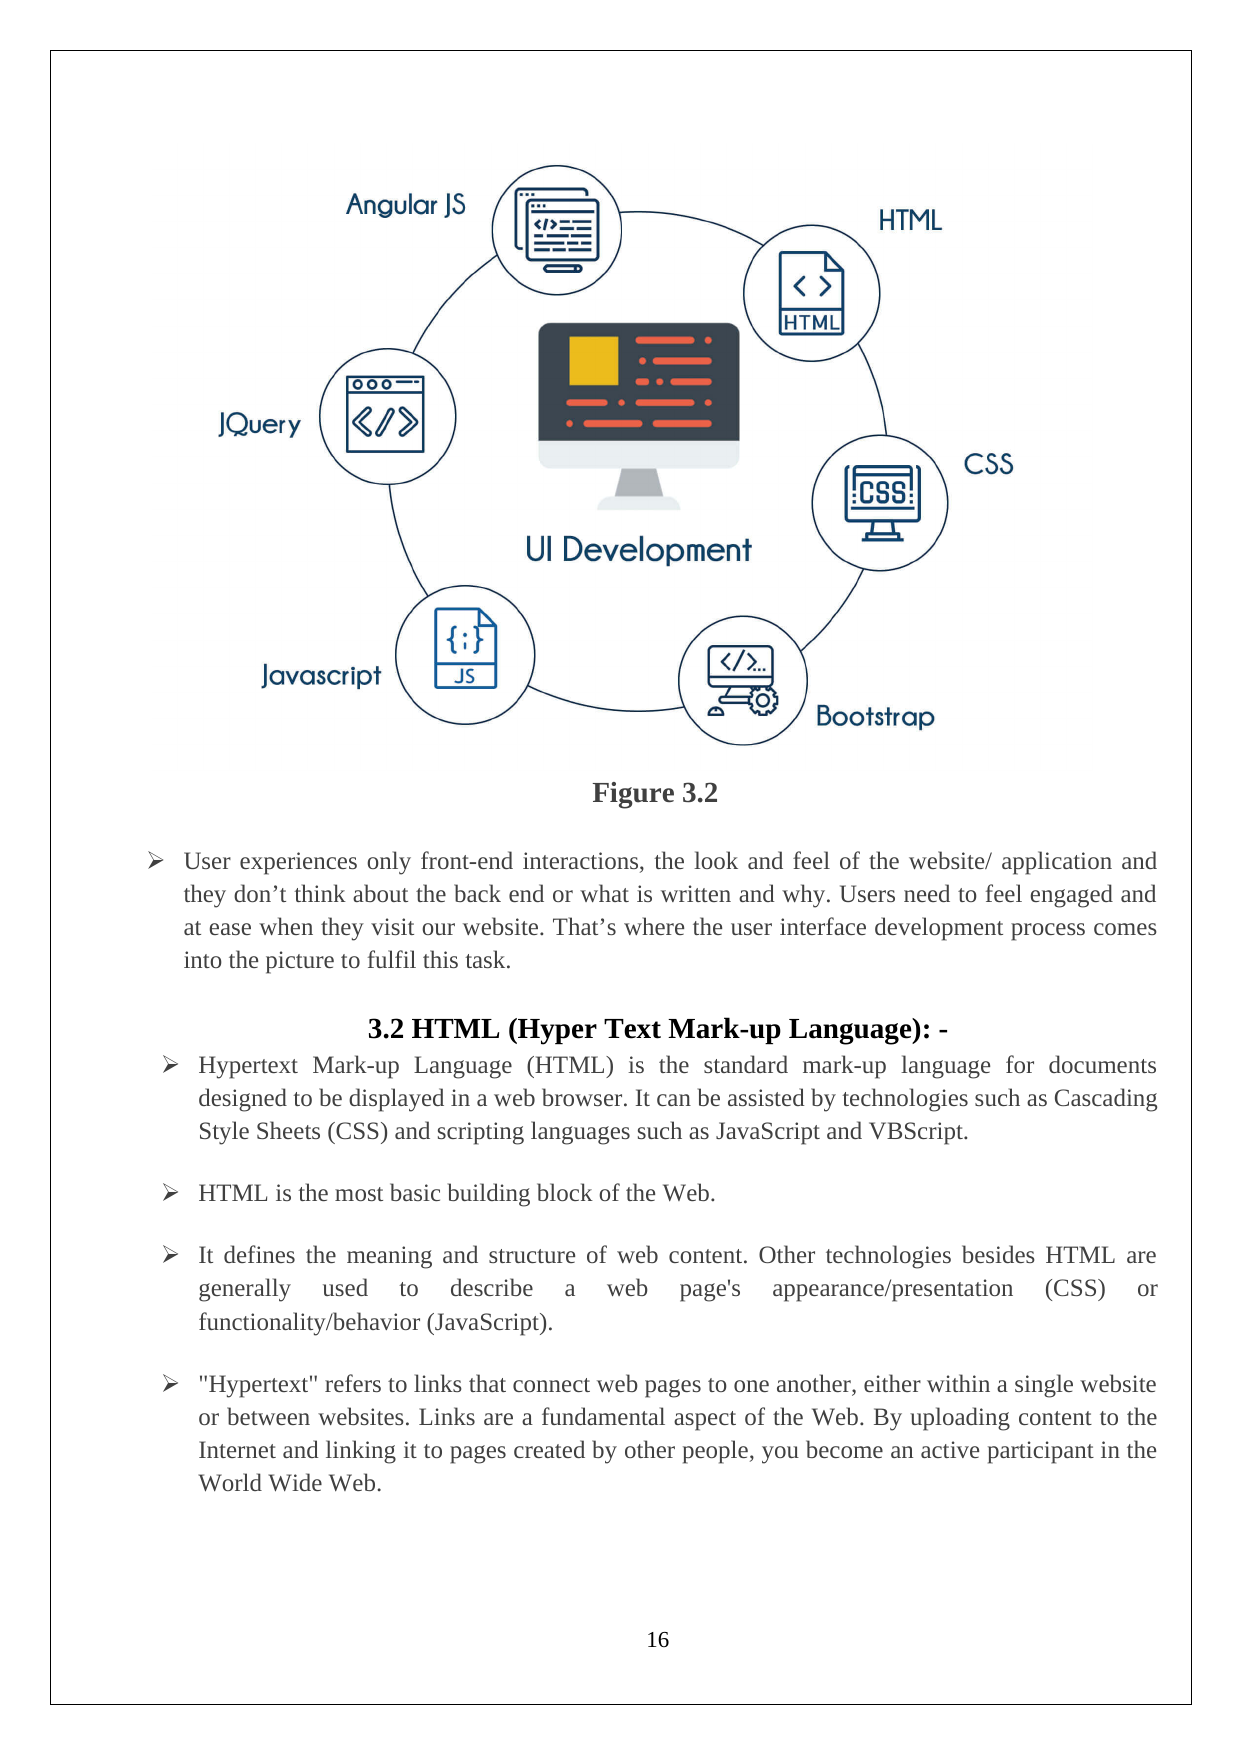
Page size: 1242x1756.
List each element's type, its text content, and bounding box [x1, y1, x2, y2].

list Hypertext Mark-up Language (HTML) is the standard mark-up language for documents designed to be displayed in a web browser. It can be assisted by technologies such as Cascading Style Sheets (CSS) and scripting languages such as JavaScript and VBScript. [161, 1050, 1158, 1145]
list User experiences only front-end interactions, the look and feel of the website/ application and they don’t think about the back end or what is written and why. Users need to feel engaged and at ease when they visit our website. That’s where the user interface development process comes into the picture to fulfil this task. [146, 846, 1158, 974]
list HTML is the most basic building block of the Web. [161, 1178, 1158, 1207]
list "Hypertext" refers to links that connect web pages to one another, either within a single website or between websites. Links are a fundamental aspect of the Web. By uploading content to the Internet and linking it to pages created by other people, you become an active participant in the World Wide Web. [161, 1369, 1158, 1497]
list It defines the meaning and structure of web content. Other technologies besides HTML are generally used to describe a web page's appearance/presentation (CSS) or functionality/behavior (JavaScript). [161, 1241, 1158, 1335]
picture [152, 143, 1093, 771]
subtitle 3.2 HTML (Hyper Text Mark-up Language): - [336, 1012, 980, 1045]
text Figure 3.2 [146, 775, 1158, 808]
